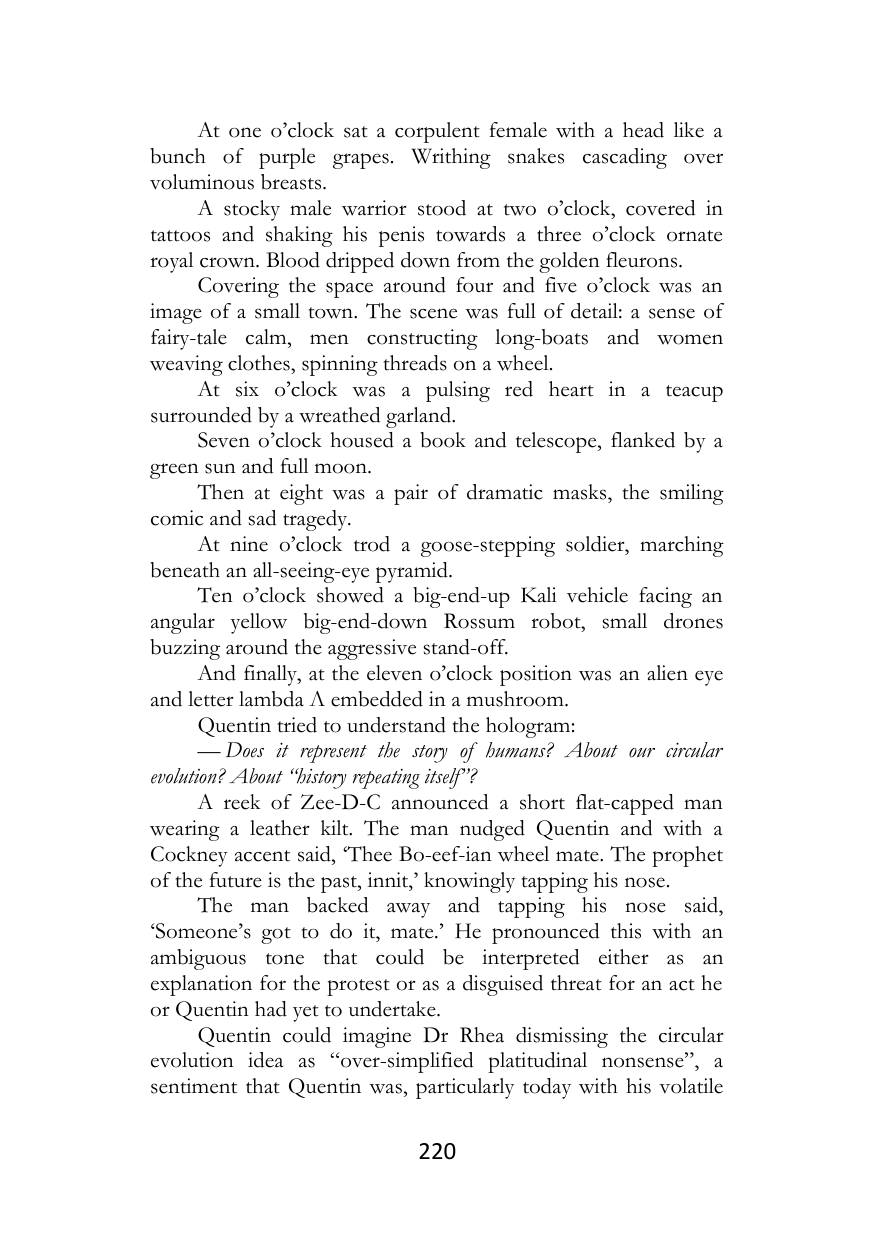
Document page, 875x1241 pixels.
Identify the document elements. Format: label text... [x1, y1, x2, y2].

text At six o’clock was a pulsing red heart in a teacup surrounded by a wreathed garland. [150, 376, 724, 428]
text At nine o’clock trod a goose-stepping soldier, marching beneath an all-seeing-eye pyramid. [150, 531, 724, 583]
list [150, 1022, 724, 1100]
text A reek of Zee-D-C announced a short flat-capped man wearing a leather kilt. The man nudged Quentin and with a Cockney accent said, ‘Thee Bo-eef-ian wheel mate. The prophet of the future is the past, innit,’ knowingly tapping his nose. [150, 790, 724, 893]
text Then at eight was a pair of dramatic masks, the smiling comic and sad tragedy. [150, 480, 724, 531]
text Ten o’clock showed a big-end-up Kali vehicle facing an angular yellow big-end-down Rossum robot, small drones buzzing around the aggressive stand-off. [150, 583, 724, 661]
text Seven o’clock housed a book and telescope, flanked by a green sun and full moon. [150, 428, 724, 480]
text A stocky male warrior stood at two o’clock, covered in tattoos and shaking his penis towards a three o’clock ornate royal crown. Blood dripped down from the golden fleurons. [150, 196, 724, 273]
text And finally, at the eleven o’clock position was an alien eye and letter lambda Λ embedded in a mushroom. [150, 661, 724, 712]
text At one o’clock sat a corpulent female with a head like a bunch of purple grapes. Writhing snakes cascading over voluminous breasts. [150, 118, 724, 196]
text Quentin tried to understand the hologram: [150, 712, 724, 738]
text Covering the space around four and five o’clock was an image of a small town. The scene was full of detail: a sense of fairy-tale calm, men constructing long-boats and women weaving clothes, spinning threads on a wheel. [150, 273, 724, 376]
list The man backed away and tapping his nose said, ‘Someone’s got to do it, mate.’ He pronounced this with an ambiguous tone that could be interpreted either as an explanation for the protest or as a disguised threat for an act he or Quentin had yet to undertake. [150, 893, 724, 1022]
list Does it represent the story of humans? About our circular evolution? About “history repeating itself”? [150, 738, 724, 790]
